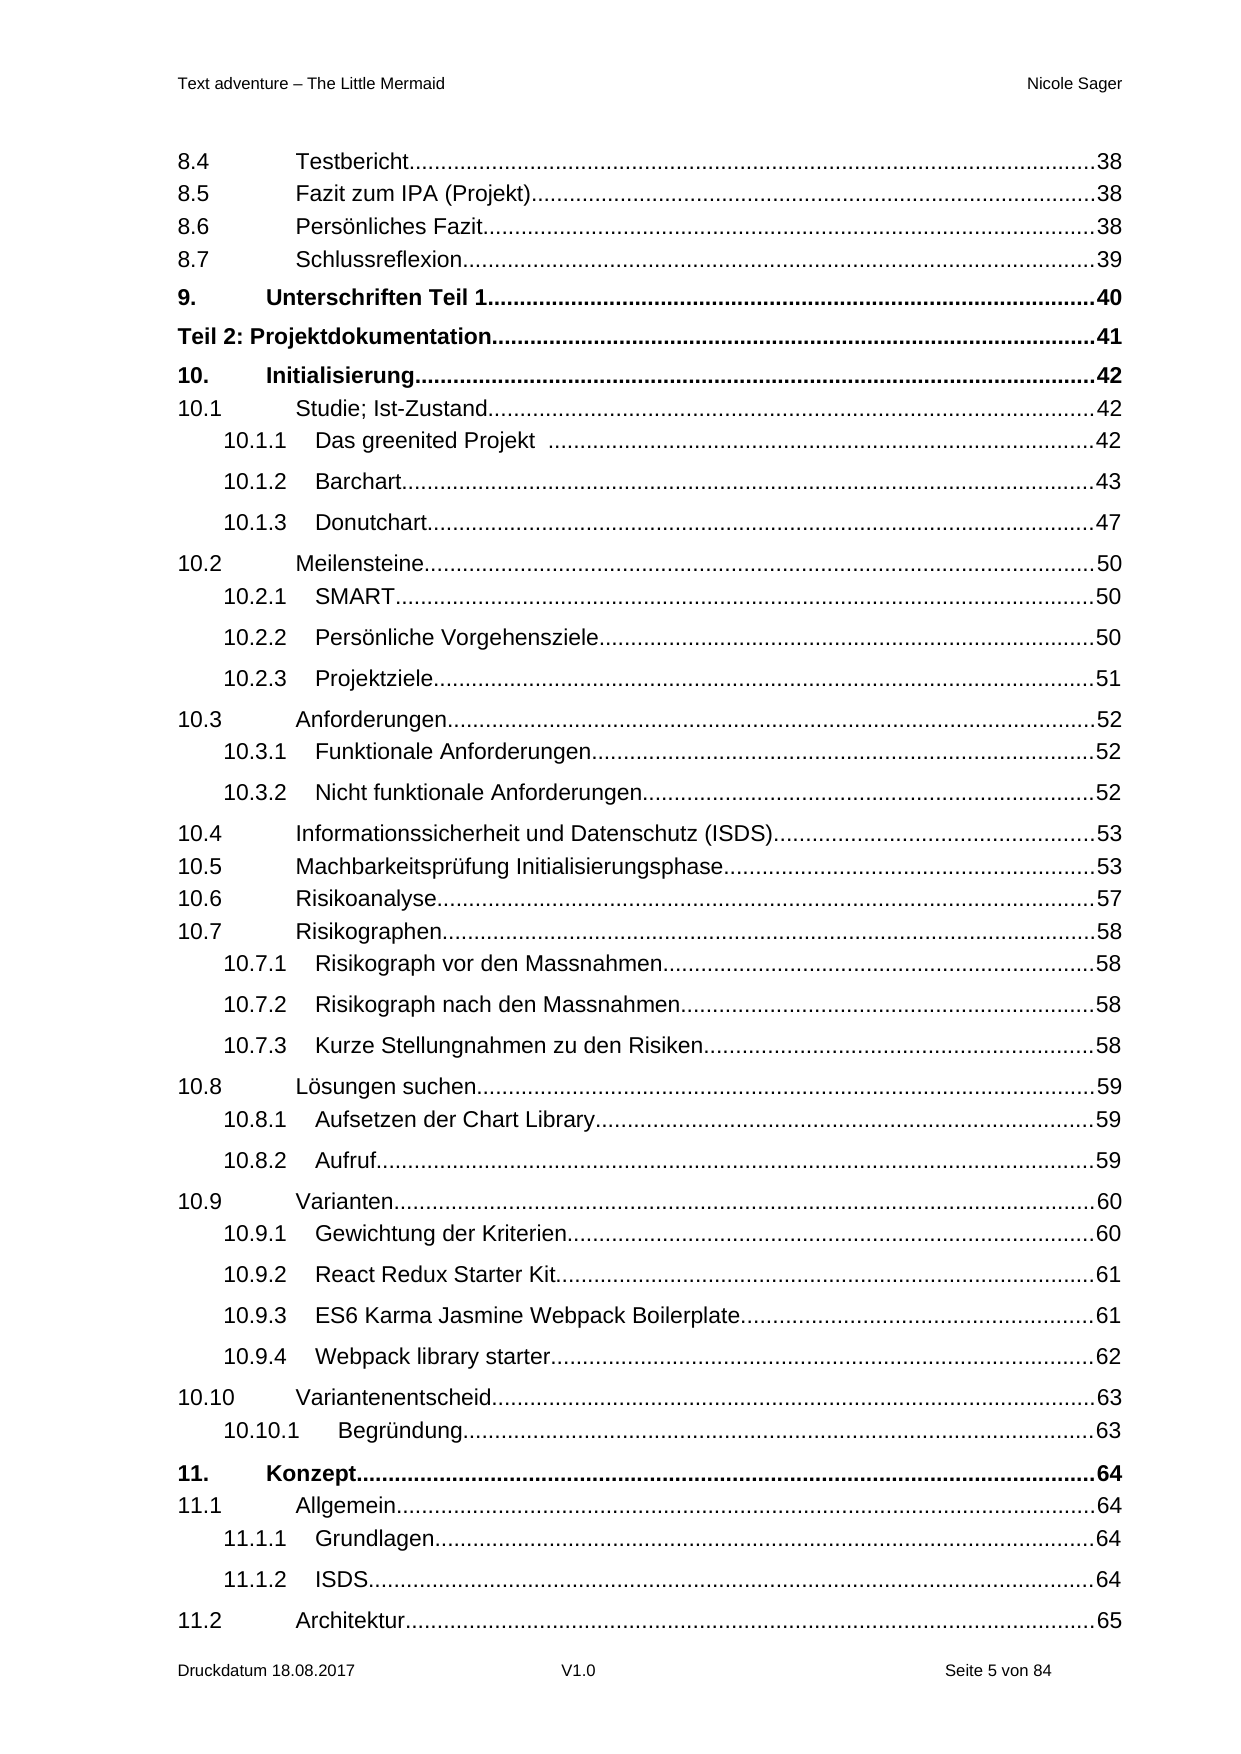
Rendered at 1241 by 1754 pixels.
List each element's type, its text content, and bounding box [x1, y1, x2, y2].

text 10.10.1 Begründung 63 [223, 1417, 1122, 1443]
text 8.5 Fazit zum IPA (Projekt) 38 [177, 180, 1122, 207]
text 10.9.2 React Redux Starter Kit 61 [223, 1261, 1122, 1288]
text 10.7.3 Kurze Stellungnahmen zu den Risiken 58 [223, 1032, 1122, 1059]
text 10.9 Varianten 60 [177, 1188, 1122, 1214]
text 11.1 Allgemein 64 [177, 1492, 1122, 1519]
text 8.6 Persönliches Fazit 38 [177, 213, 1122, 239]
text 9. Unterschriften Teil 1 40 [177, 284, 1122, 311]
text 10.9.4 Webpack library starter 62 [223, 1343, 1122, 1369]
text 10.5 Machbarkeitsprüfung Initialisierungsphase 53 [177, 853, 1122, 879]
text 10.2.2 Persönliche Vorgehensziele 50 [223, 624, 1122, 650]
text 10.6 Risikoanalyse 57 [177, 885, 1122, 912]
text 10.2.1 SMART 50 [223, 583, 1122, 609]
text 10.7 Risikographen 58 [177, 918, 1122, 944]
text 10.1.2 Barchart 43 [223, 468, 1122, 494]
text 10.1.1 Das greenited Projekt 42 [223, 427, 1122, 454]
text 10.8 Lösungen suchen 59 [177, 1073, 1122, 1099]
text 10.8.2 Aufruf 59 [223, 1147, 1122, 1173]
text 10.9.3 ES6 Karma Jasmine Webpack Boilerplate 61 [223, 1302, 1122, 1328]
text 11.1.1 Grundlagen 64 [223, 1525, 1122, 1551]
text 10.8.1 Aufsetzen der Chart Library 59 [223, 1106, 1122, 1132]
text 11. Konzept 64 [177, 1460, 1122, 1486]
text Teil 2: Projektdokumentation 41 [177, 323, 1122, 349]
text 10.7.2 Risikograph nach den Massnahmen 58 [223, 991, 1122, 1018]
text 10.1.3 Donutchart 47 [223, 509, 1122, 536]
text 8.7 Schlussreflexion 39 [177, 246, 1122, 272]
text 10.4 Informationssicherheit und Datenschutz (ISDS) 53 [177, 820, 1122, 846]
text 11.2 Architektur 65 [177, 1607, 1122, 1633]
text 10.3.1 Funktionale Anforderungen 52 [223, 738, 1122, 764]
text 10.9.1 Gewichtung der Kriterien 60 [223, 1220, 1122, 1247]
text 10.7.1 Risikograph vor den Massnahmen 58 [223, 950, 1122, 977]
text 8.4 Testbericht 38 [177, 148, 1122, 174]
text 10.10 Variantenentscheid 63 [177, 1384, 1122, 1410]
text 10.1 Studie; Ist-Zustand 42 [177, 395, 1122, 421]
text 11.1.2 ISDS 64 [223, 1566, 1122, 1592]
text 10.2 Meilensteine 50 [177, 550, 1122, 576]
text 10.2.3 Projektziele 51 [223, 664, 1122, 691]
text 10. Initialisierung 42 [177, 362, 1122, 388]
text 10.3 Anforderungen 52 [177, 706, 1122, 732]
text 10.3.2 Nicht funktionale Anforderungen 52 [223, 779, 1122, 805]
